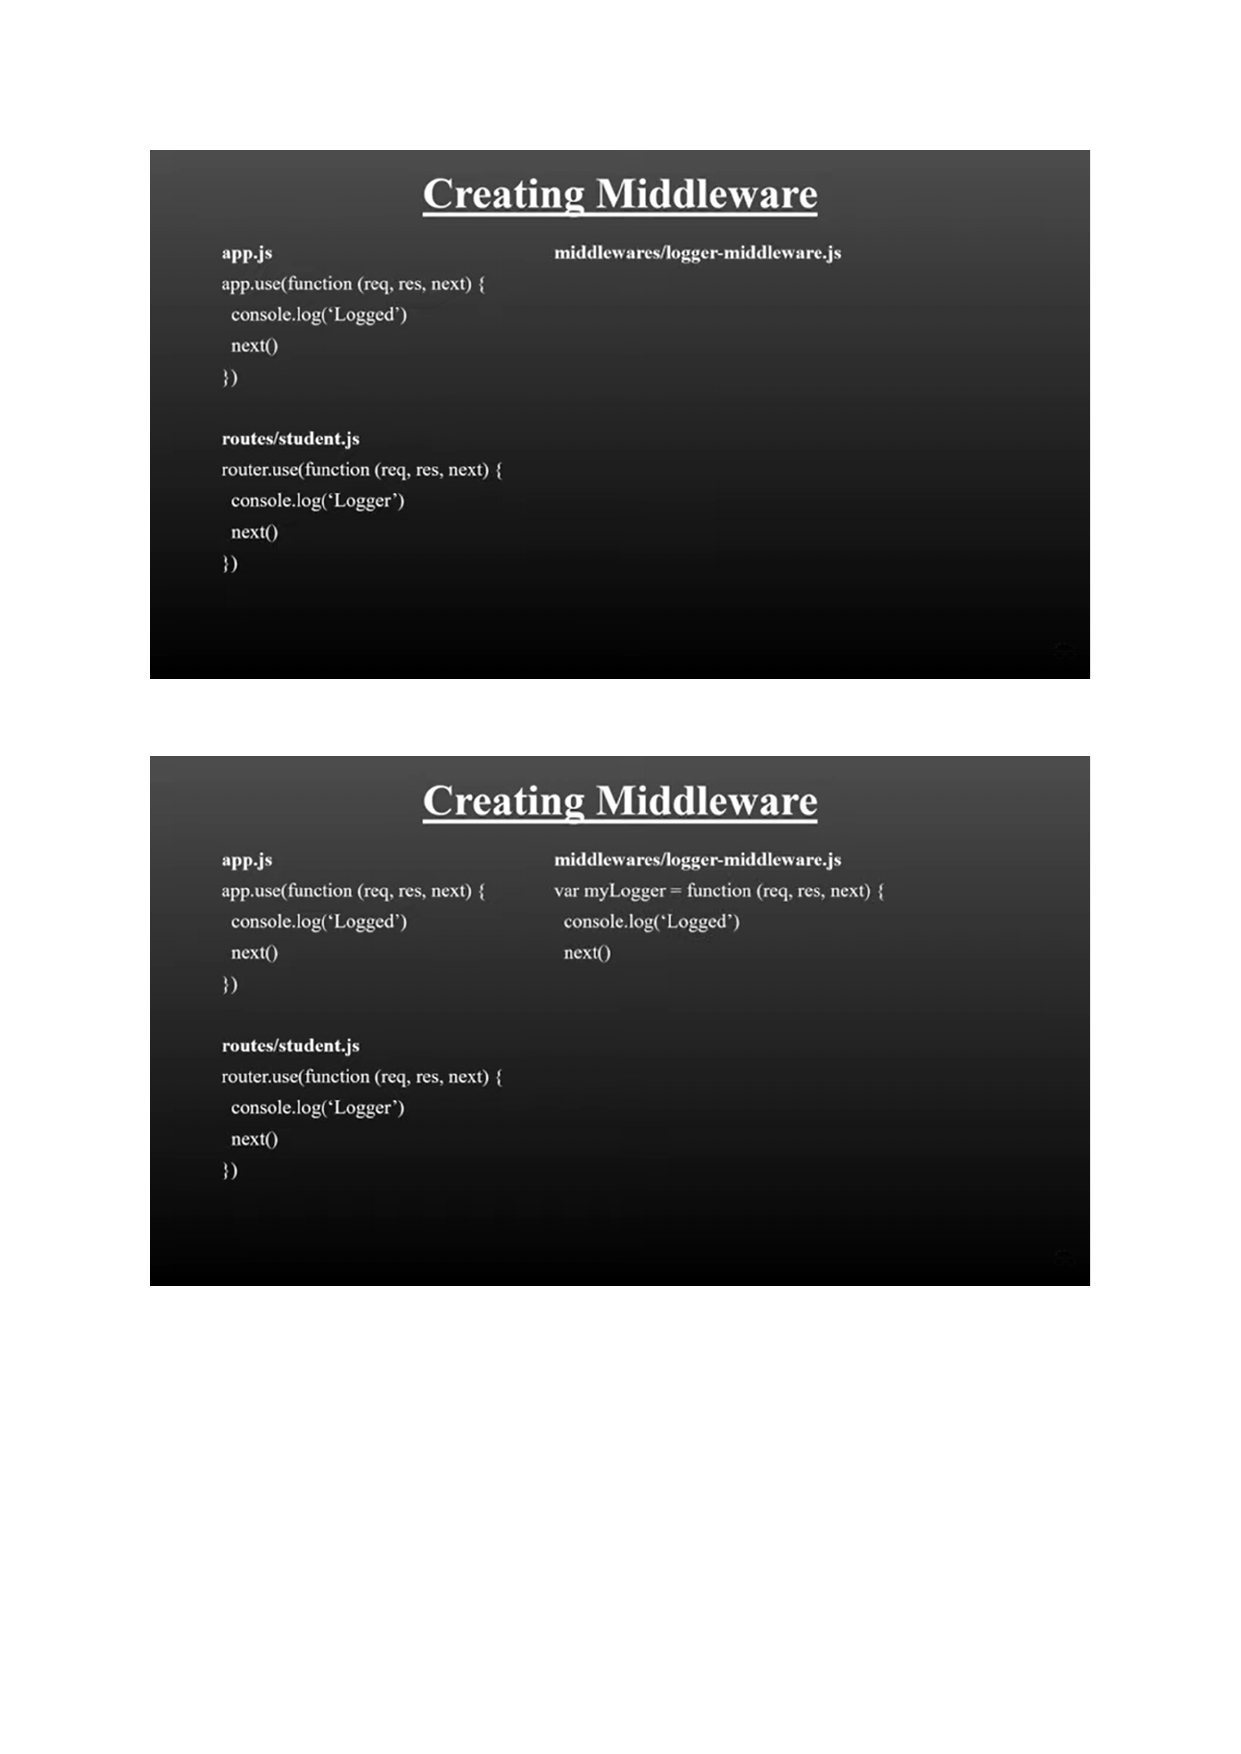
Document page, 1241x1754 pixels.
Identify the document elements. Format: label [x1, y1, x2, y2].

picture [150, 756, 1091, 1286]
picture [150, 150, 1091, 679]
